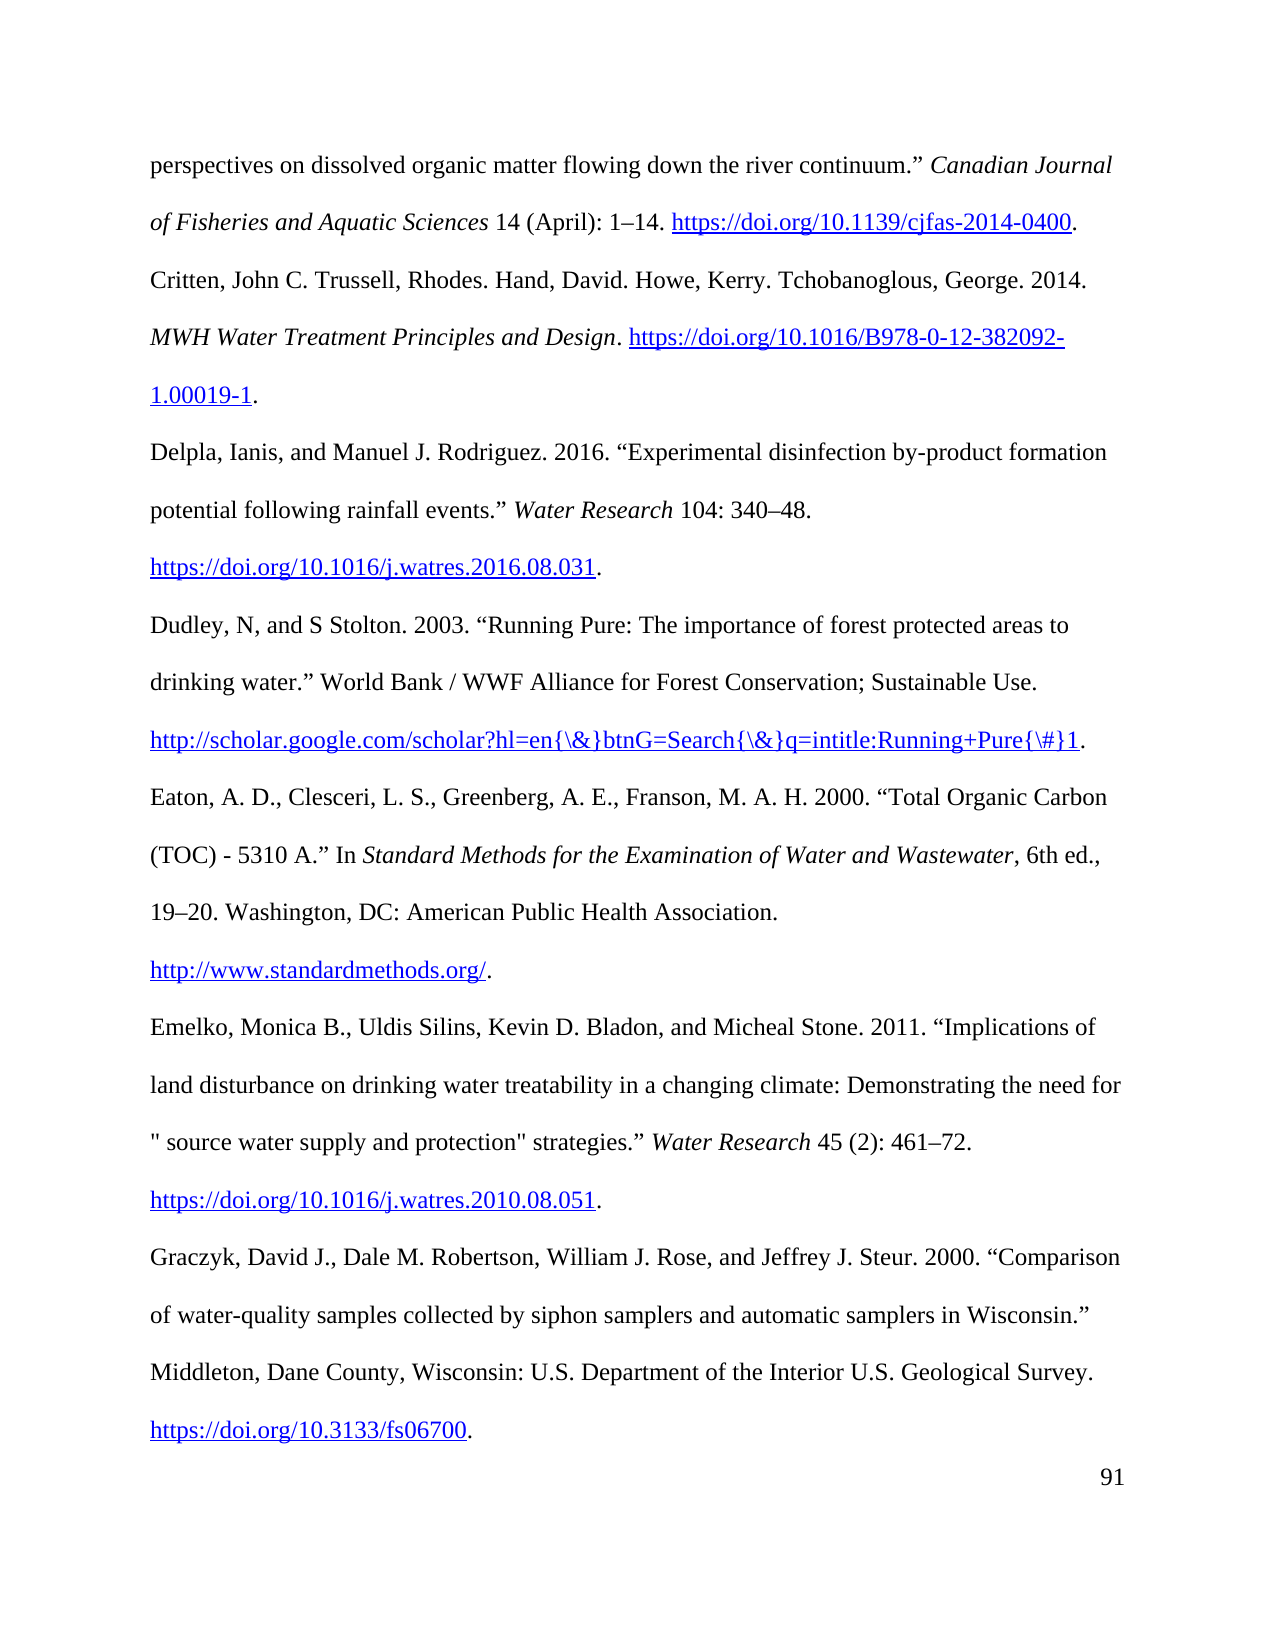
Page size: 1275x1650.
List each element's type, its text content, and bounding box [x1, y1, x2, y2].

text Critten, John C. Trussell, Rhodes. Hand, David. Howe, Kerry. Tchobanoglous, George. 2014. MWH Water Treatment Principles and Design. https://doi.org/10.1016/B978-0-12-382092-1.00019-1. [150, 265, 1125, 409]
text Graczyk, David J., Dale M. Robertson, William J. Rose, and Jeffrey J. Steur. 2000. “Comparison of water-quality samples collected by siphon samplers and automatic samplers in Wisconsin.” Middleton, Dane County, Wisconsin: U.S. Department of the Interior U.S. Geological Survey. https://doi.org/10.3133/fs06700. [150, 1242, 1125, 1444]
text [150, 150, 1125, 236]
text Dudley, N, and S Stolton. 2003. “Running Pure: The importance of forest protected areas to drinking water.” World Bank / WWF Alliance for Forest Conservation; Sustainable Use. http://scholar.google.com/scholar?hl=en{\&}btnG=Search{\&}q=intitle:Running+Pure{\#}1. [150, 610, 1125, 754]
text Eaton, A. D., Clesceri, L. S., Greenberg, A. E., Franson, M. A. H. 2000. “Total Organic Carbon (TOC) - 5310 A.” In Standard Methods for the Examination of Water and Wastewater, 6th ed., 19–20. Washington, DC: American Public Health Association. http://www.standardmethods.org/. [150, 782, 1125, 984]
text Delpla, Ianis, and Manuel J. Rodriguez. 2016. “Experimental disinfection by-product formation potential following rainfall events.” Water Research 104: 340–48. https://doi.org/10.1016/j.watres.2016.08.031. [150, 437, 1125, 581]
text Emelko, Monica B., Uldis Silins, Kevin D. Bladon, and Micheal Stone. 2011. “Implications of land disturbance on drinking water treatability in a changing climate: Demonstrating the need for " source water supply and protection" strategies.” Water Research 45 (2): 461–72. https://doi.org/10.1016/j.watres.2010.08.051. [150, 1012, 1125, 1214]
